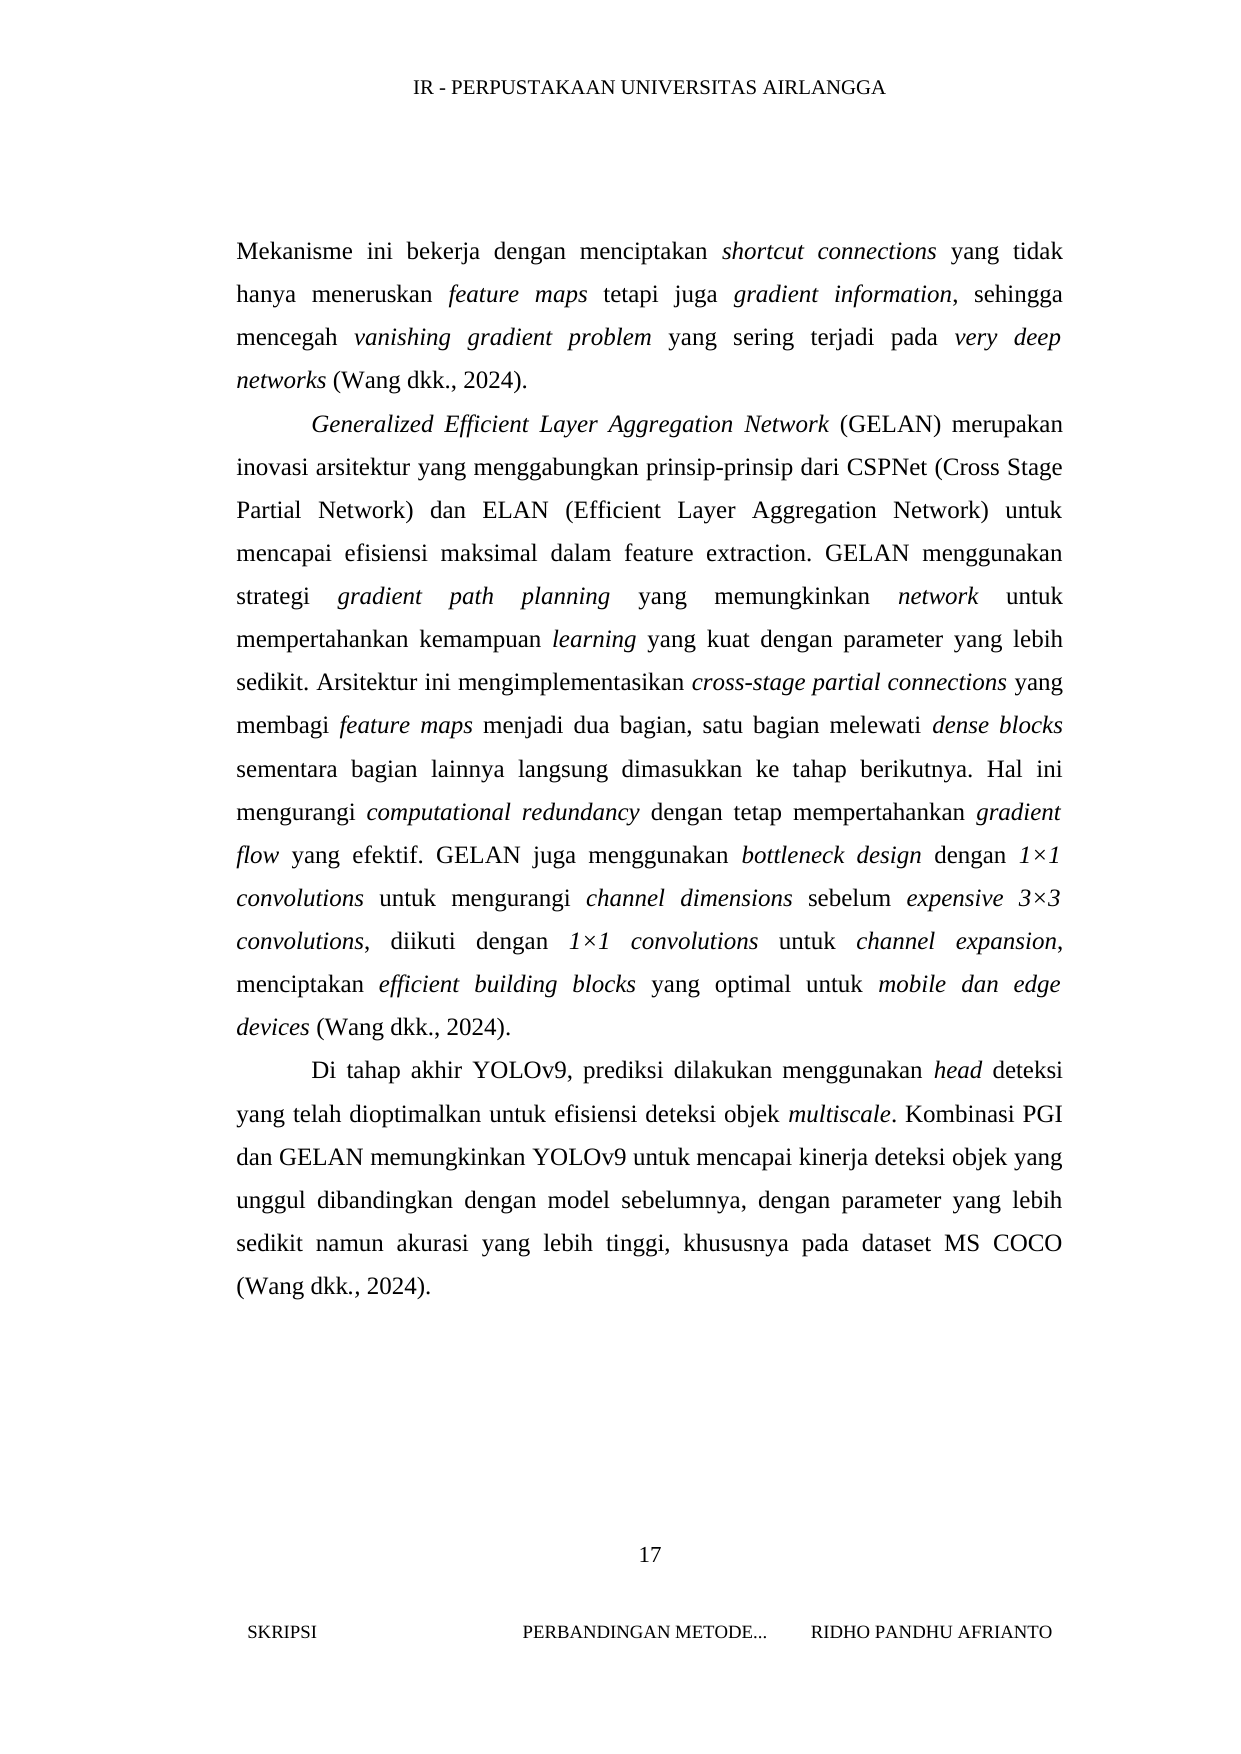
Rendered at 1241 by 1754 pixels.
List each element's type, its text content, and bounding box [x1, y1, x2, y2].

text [236, 236, 1063, 394]
text Di tahap akhir YOLOv9, prediksi dilakukan menggunakan head deteksi yang telah dioptimalkan untuk efisiensi deteksi objek multiscale. Kombinasi PGI dan GELAN memungkinkan YOLOv9 untuk mencapai kinerja deteksi objek yang unggul dibandingkan dengan model sebelumnya, dengan parameter yang lebih sedikit namun akurasi yang lebih tinggi, khususnya pada dataset MS COCO (Wang dkk., 2024). [236, 1056, 1063, 1300]
text Generalized Efficient Layer Aggregation Network (GELAN) merupakan inovasi arsitektur yang menggabungkan prinsip-prinsip dari CSPNet (Cross Stage Partial Network) dan ELAN (Efficient Layer Aggregation Network) untuk mencapai efisiensi maksimal dalam feature extraction. GELAN menggunakan strategi gradient path planning yang memungkinkan network untuk mempertahankan kemampuan learning yang kuat dengan parameter yang lebih sedikit. Arsitektur ini mengimplementasikan cross-stage partial connections yang membagi feature maps menjadi dua bagian, satu bagian melewati dense blocks sementara bagian lainnya langsung dimasukkan ke tahap berikutnya. Hal ini mengurangi computational redundancy dengan tetap mempertahankan gradient flow yang efektif. GELAN juga menggunakan bottleneck design dengan 1×1 convolutions untuk mengurangi channel dimensions sebelum expensive 3×3 convolutions, diikuti dengan 1×1 convolutions untuk channel expansion, menciptakan efficient building blocks yang optimal untuk mobile dan edge devices (Wang dkk., 2024). [236, 409, 1063, 1041]
